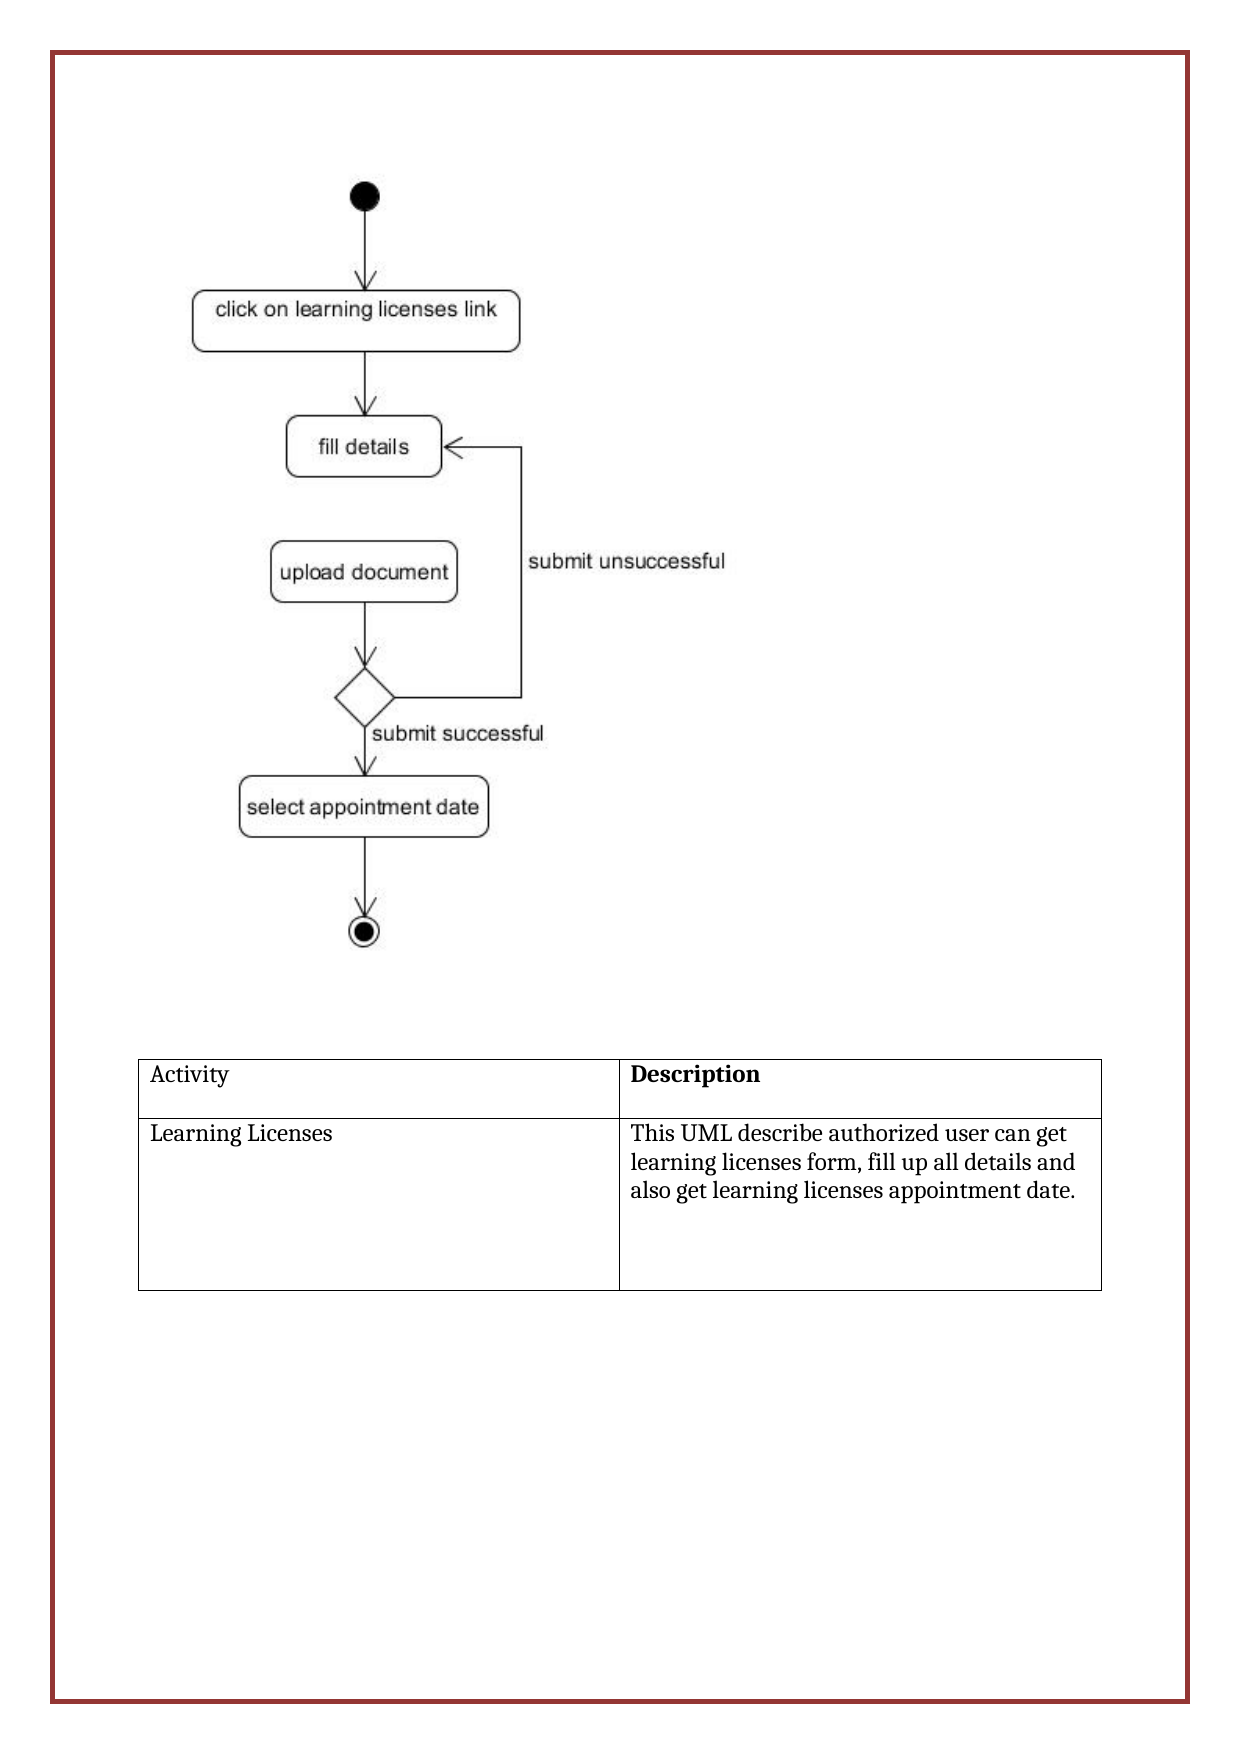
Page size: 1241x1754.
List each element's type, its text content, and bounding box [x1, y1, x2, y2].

table_header Description [620, 1060, 1101, 1118]
table_cell This UML describe authorized user can get learning licenses form, fill up all details and also get learning licenses appointment date. [620, 1119, 1101, 1290]
picture [161, 150, 818, 979]
table_cell Learning Licenses [139, 1119, 619, 1290]
table_header Activity [139, 1060, 619, 1118]
